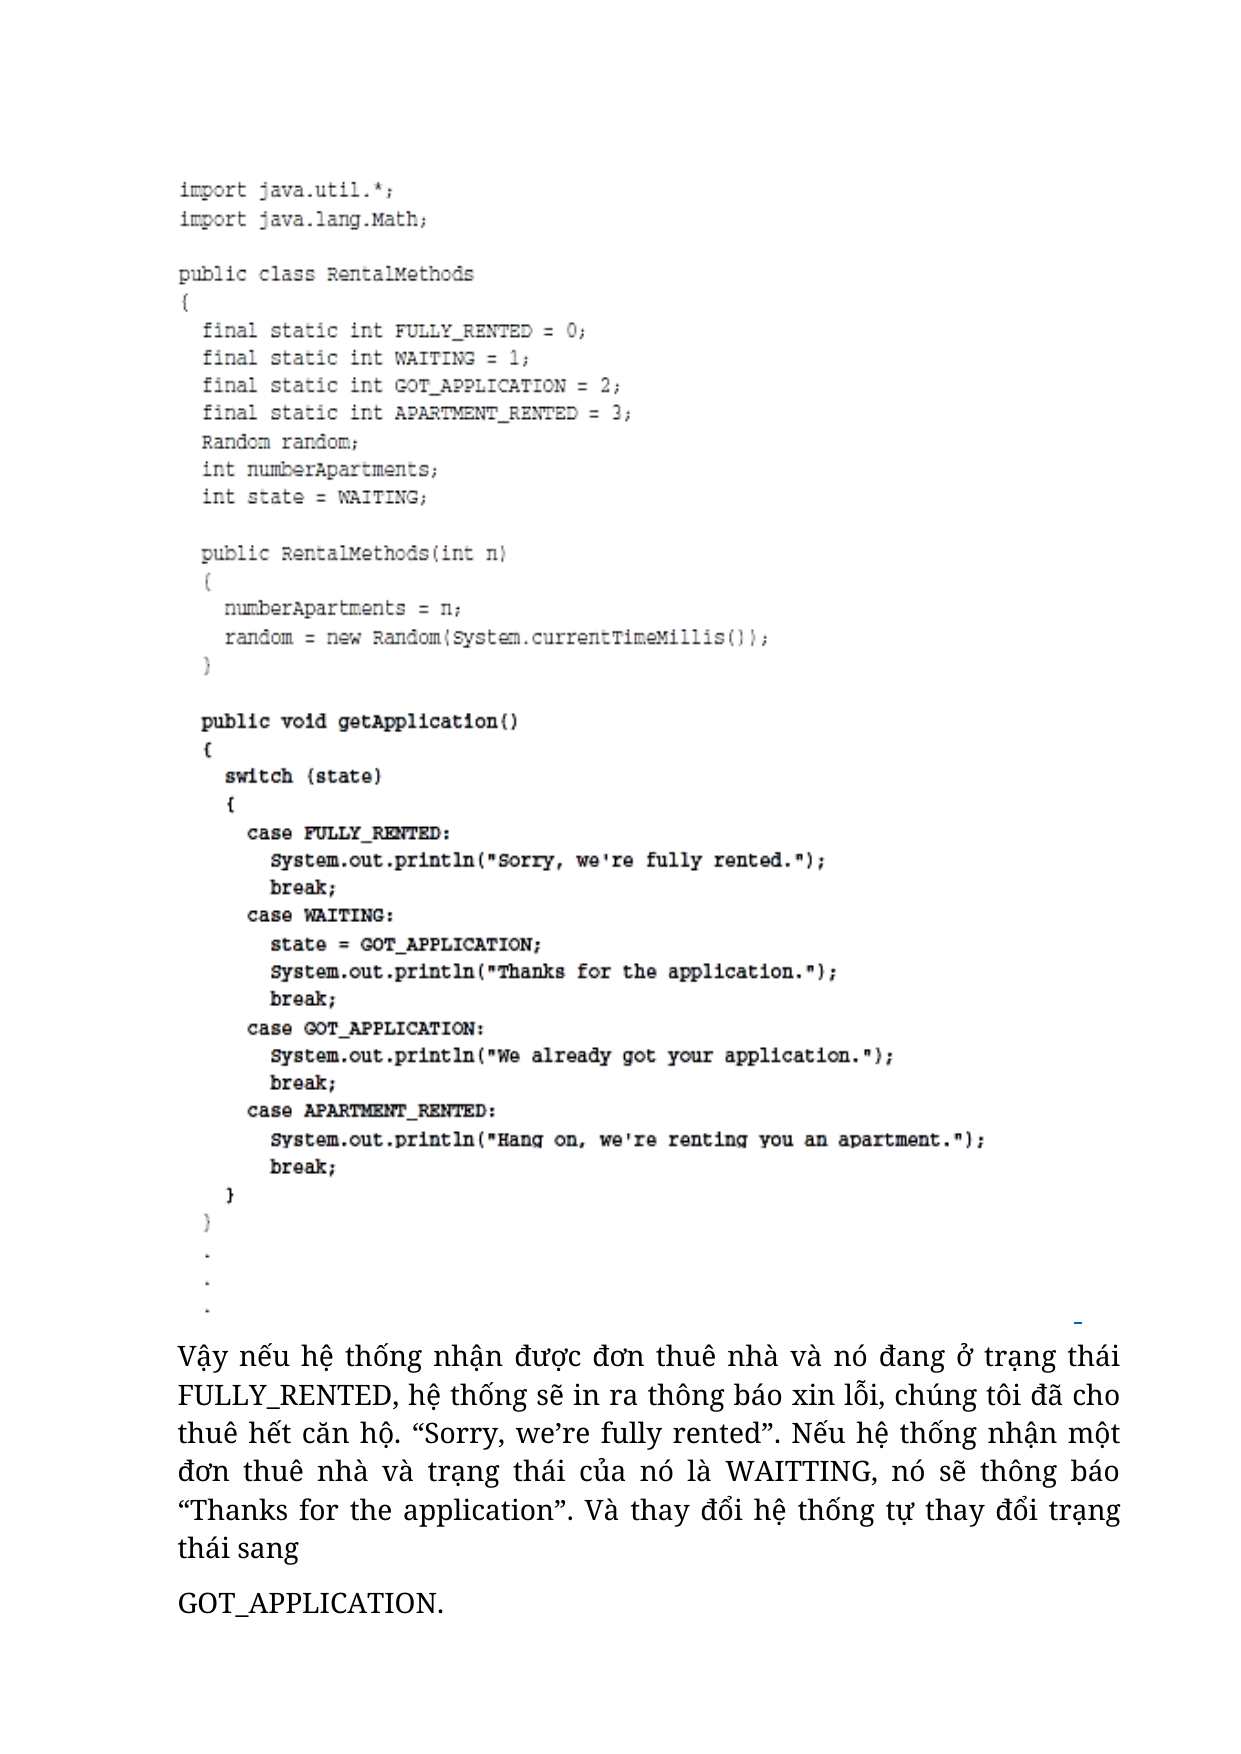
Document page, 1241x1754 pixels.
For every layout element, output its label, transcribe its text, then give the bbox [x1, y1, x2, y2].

text Vậy nếu hệ thống nhận được đơn thuê nhà và nó đang ở trạng thái FULLY_RENTED, hệ thống sẽ in ra thông báo xin lỗi, chúng tôi đã cho thuê hết căn hộ. “Sorry, we’re fully rented”. Nếu hệ thống nhận một đơn thuê nhà và trạng thái của nó là WAITTING, nó sẽ thông báo “Thanks for the application”. Và thay đổi hệ thống tự thay đổi trạng thái sang [177, 1337, 1122, 1567]
text GOT_APPLICATION. [177, 1584, 1122, 1622]
picture [177, 177, 1073, 1320]
